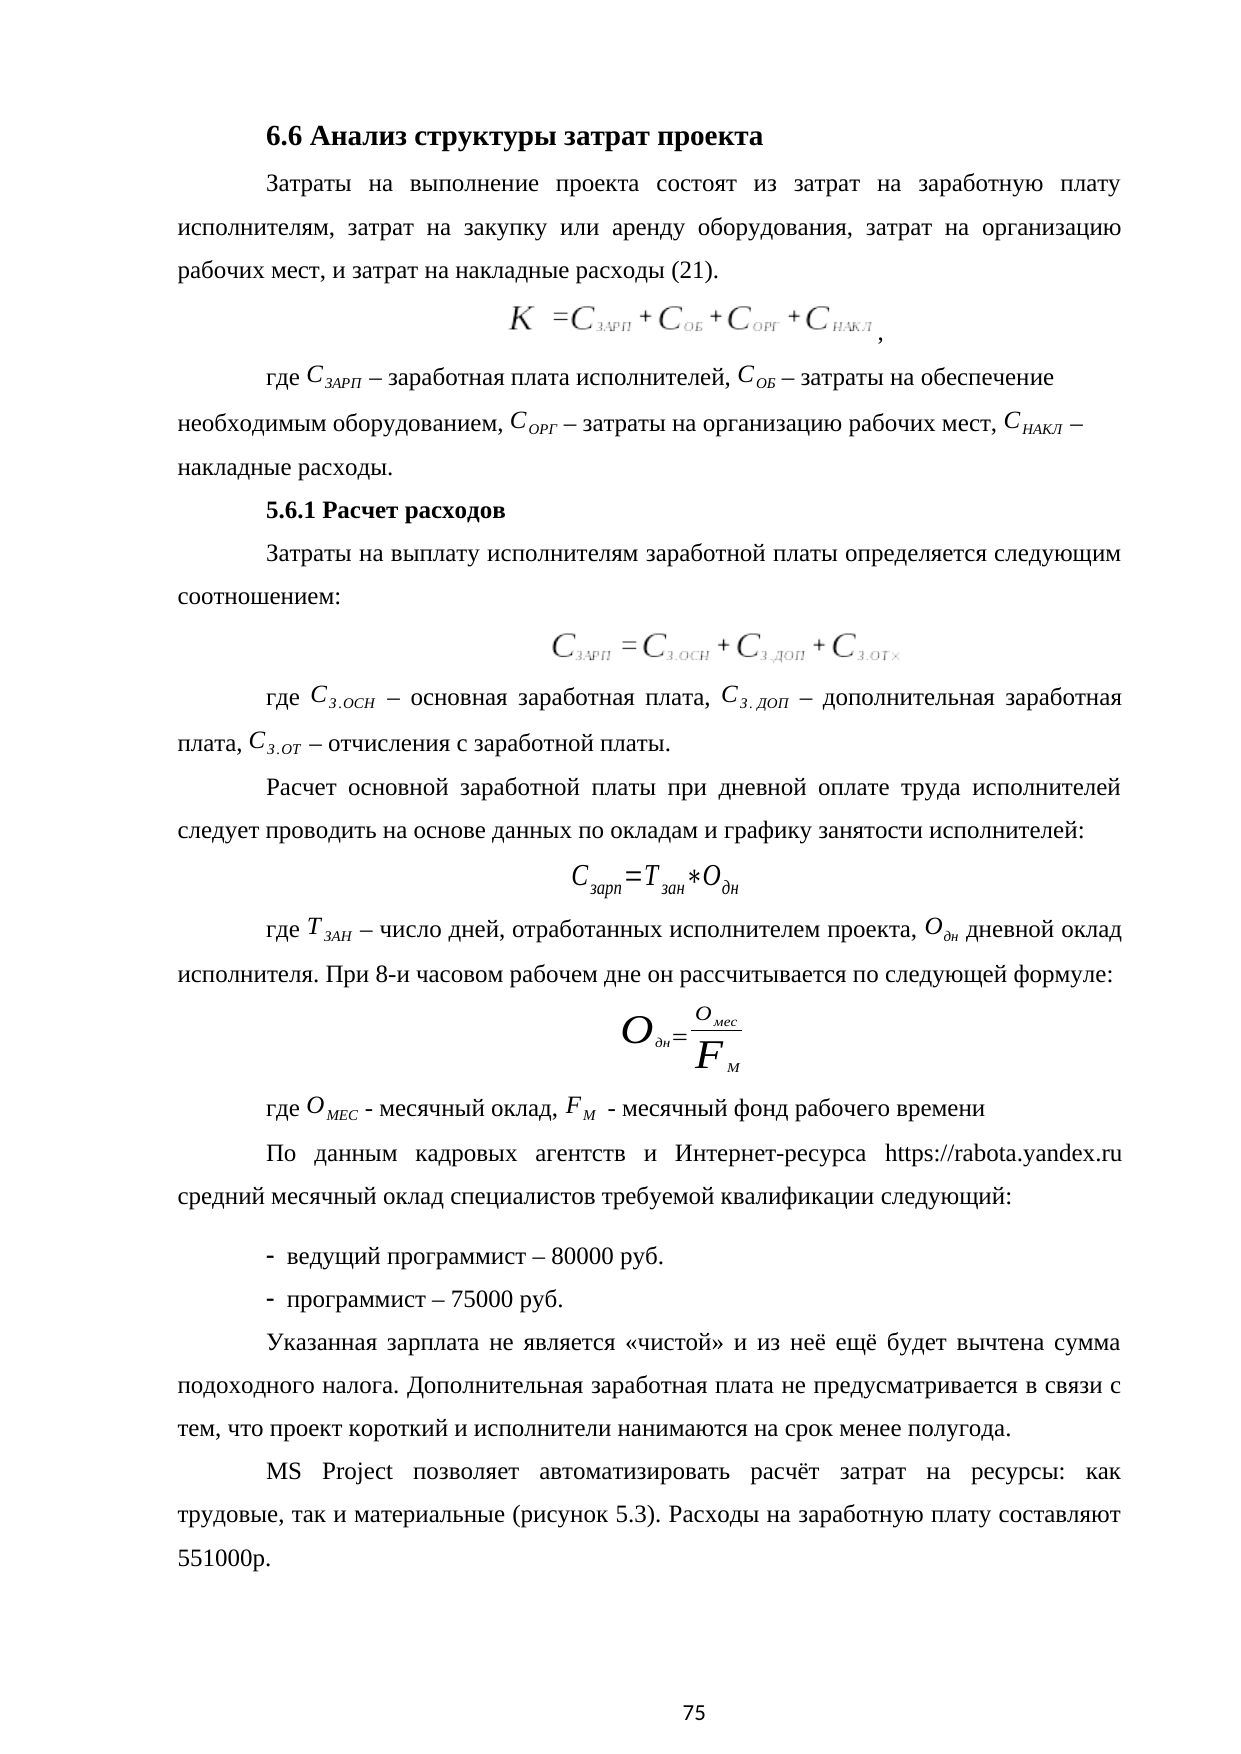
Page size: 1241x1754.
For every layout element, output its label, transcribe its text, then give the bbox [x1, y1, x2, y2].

text Затраты на выполнение проекта состоят из затрат на заработную плату исполнителям, затрат на закупку или аренду оборудования, затрат на организацию рабочих мест, и затрат на накладные расходы (21). [177, 168, 1122, 283]
text Расчет основной заработной платы при дневной оплате труда исполнителей следует проводить на основе данных по окладам и графику занятости исполнителей: [177, 772, 1122, 844]
text MS Project позволяет автоматизировать расчёт затрат на ресурсы: как трудовые, так и материальные (рисунок 5.3). Расходы на заработную плату составляют 551000р. [177, 1456, 1122, 1571]
text , [177, 298, 1122, 346]
text По данным кадровых агентств и Интернет-ресурса https://rabota.yandex.ru средний месячный оклад специалистов требуемой квалификации следующий: [177, 1138, 1122, 1210]
text Указанная зарплата не является «чистой» и из неё ещё будет вычтена сумма подоходного налога. Дополнительная заработная плата не предусматривается в связи с тем, что проект короткий и исполнители нанимаются на срок менее полугода. [177, 1327, 1122, 1442]
list Анализ структуры затрат проекта [177, 118, 1122, 152]
text где ‒ число дней, отработанных исполнителем проекта, дневной оклад исполнителя. При 8-и часовом рабочем дне он рассчитывается по следующей формуле: [177, 913, 1122, 988]
text где ‒ заработная плата исполнителей, ‒ затраты на обеспечение необходимым оборудованием, ‒ затраты на организацию рабочих мест, ‒ накладные расходы. [177, 361, 1122, 481]
text где - месячный оклад, - месячный фонд рабочего времени [177, 1092, 1122, 1123]
text где ‒ основная заработная плата, ‒ дополнительная заработная плата, ‒ отчисления с заработной платы. [177, 681, 1122, 758]
list ведущий программист – 80000 руб. [177, 1241, 1122, 1269]
list программист – 75000 руб. [177, 1284, 1122, 1313]
text Затраты на выплату исполнителям заработной платы определяется следующим соотношением: [177, 538, 1122, 610]
list Расчет расходов [177, 495, 1122, 524]
